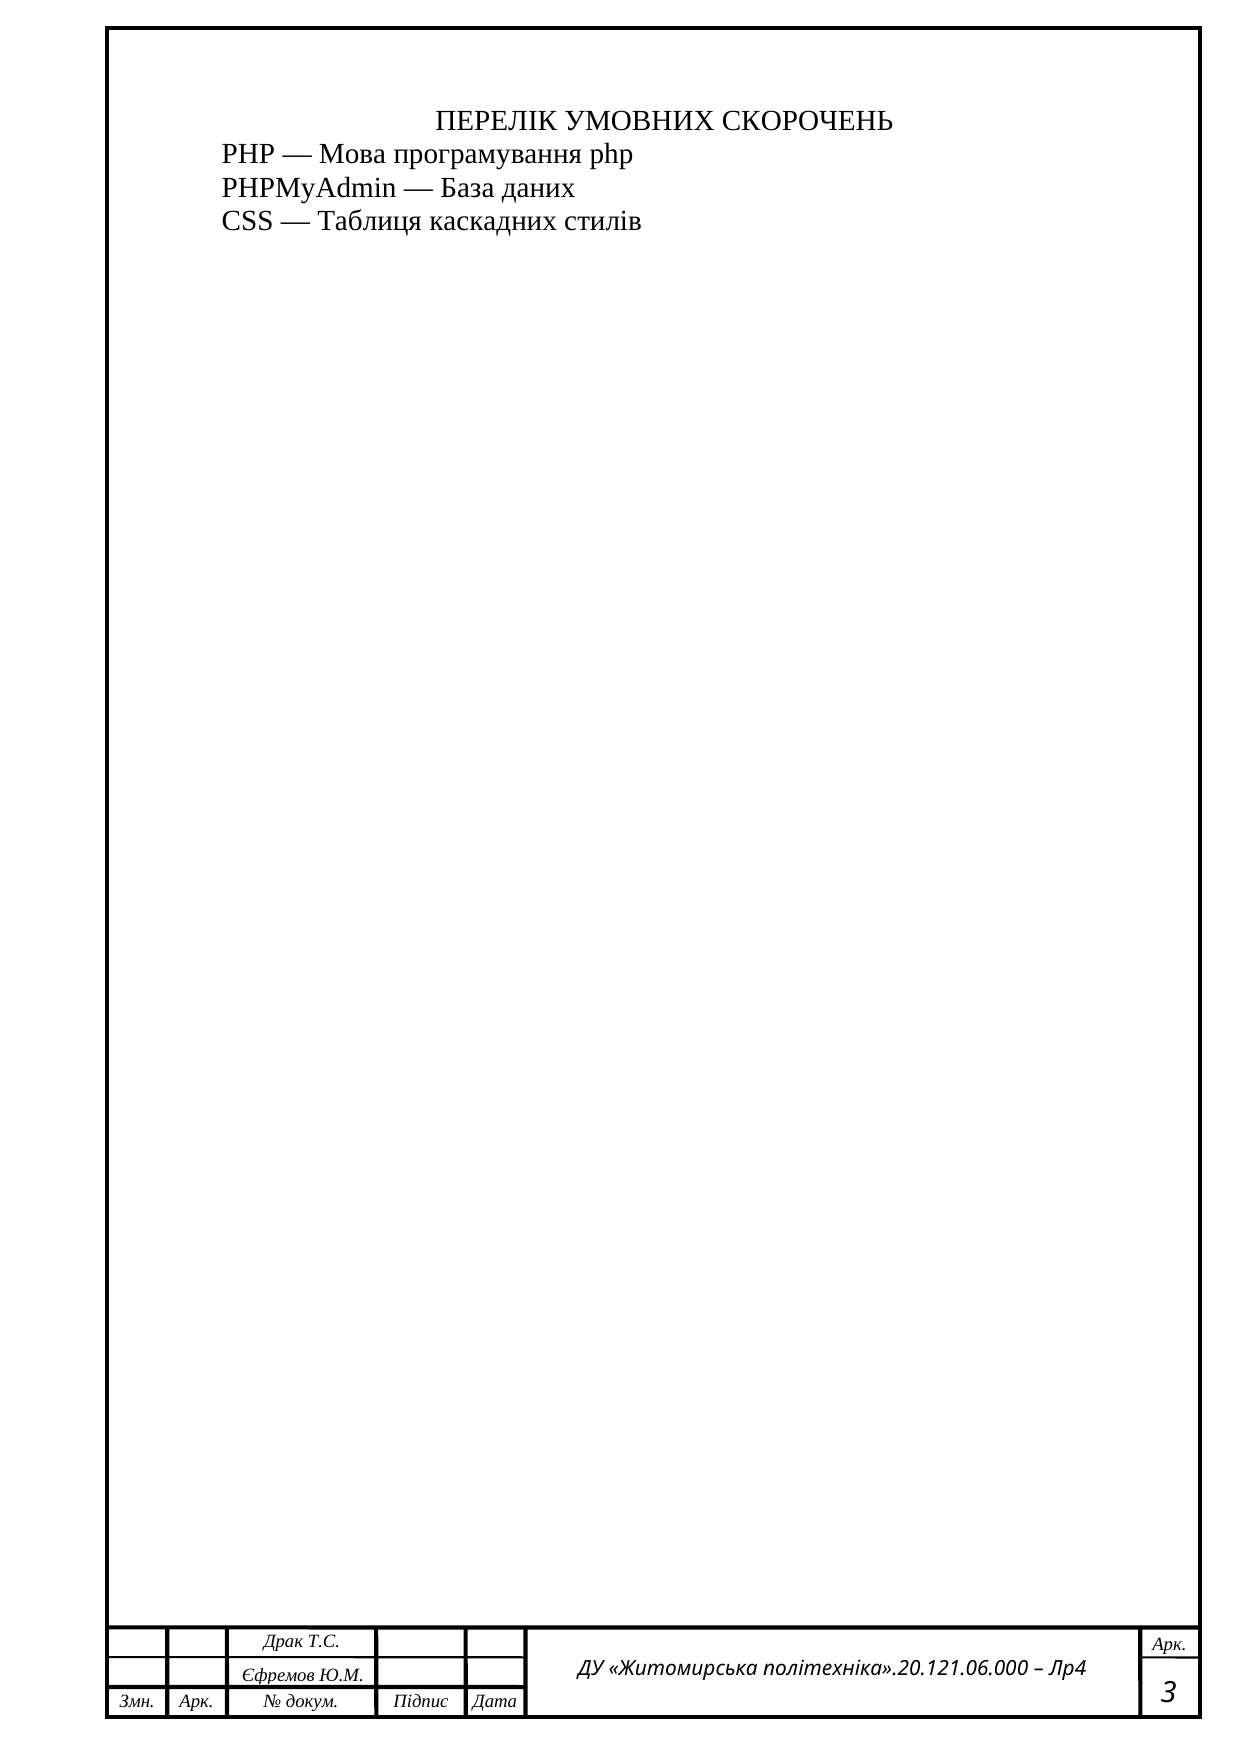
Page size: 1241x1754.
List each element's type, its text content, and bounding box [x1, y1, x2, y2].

text CSS — Таблиця каскадних стилів [148, 203, 1181, 237]
text PHPMyAdmin — База даних [148, 170, 1181, 203]
text ПЕРЕЛІК УМОВНИХ СКОРОЧЕНЬ [148, 103, 1181, 136]
text PHP — Мова програмування php [148, 136, 1181, 170]
